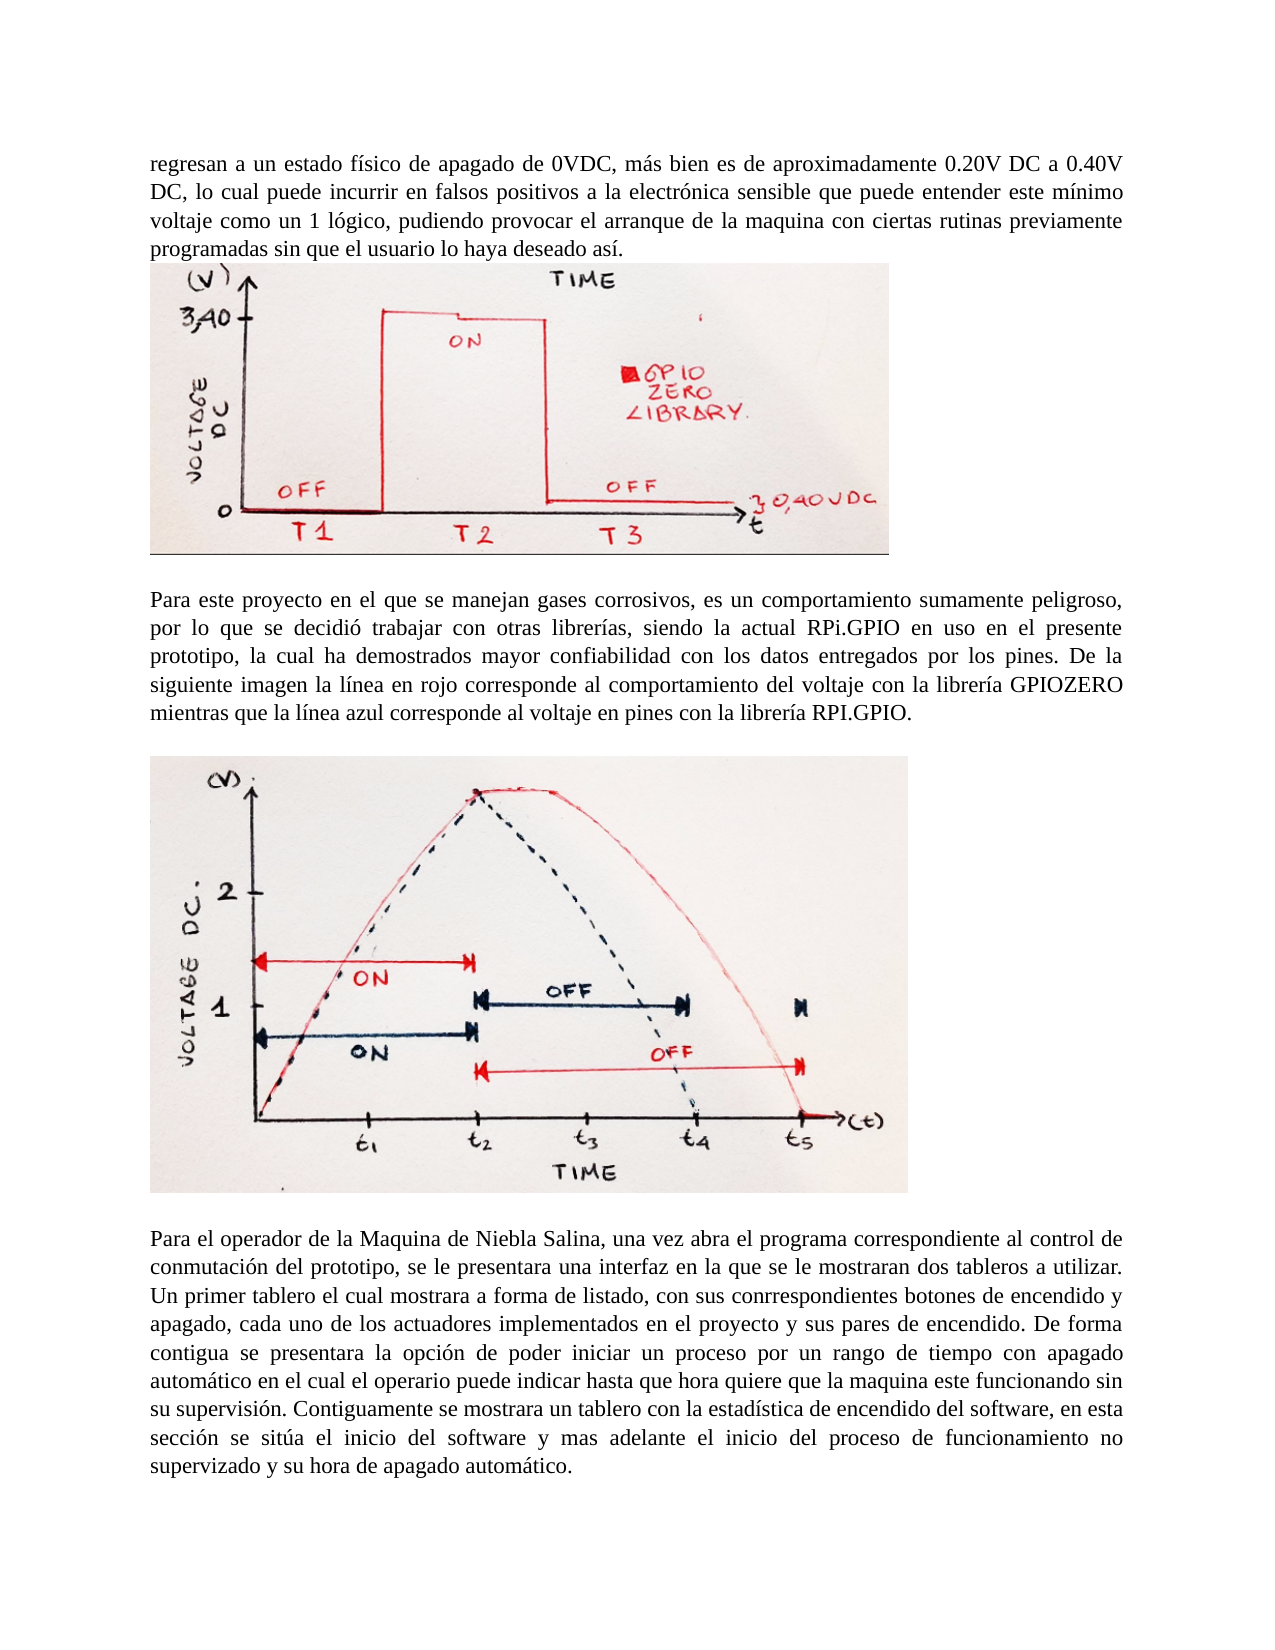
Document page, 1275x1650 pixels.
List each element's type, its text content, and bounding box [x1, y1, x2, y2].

picture [150, 263, 889, 555]
text Para el operador de la Maquina de Niebla Salina, una vez abra el programa correspondiente al control de conmutación del prototipo, se le presentara una interfaz en la que se le mostraran dos tableros a utilizar. Un primer tablero el cual mostrara a forma de listado, con sus conrrespondientes botones de encendido y apagado, cada uno de los actuadores implementados en el proyecto y sus pares de encendido. De forma contigua se presentara la opción de poder iniciar un proceso por un rango de tiempo con apagado automático en el cual el operario puede indicar hasta que hora quiere que la maquina este funcionando sin su supervisión. Contiguamente se mostrara un tablero con la estadística de encendido del software, en esta sección se sitúa el inicio del software y mas adelante el inicio del proceso de funcionamiento no supervizado y su hora de apagado automático. [150, 1225, 1125, 1479]
text Para este proyecto en el que se manejan gases corrosivos, es un comportamiento sumamente peligroso, por lo que se decidió trabajar con otras librerías, siendo la actual RPi.GPIO en uso en el presente prototipo, la cual ha demostrados mayor confiabilidad con los datos entregados por los pines. De la siguiente imagen la línea en rojo corresponde al comportamiento del voltaje con la librería GPIOZERO mientras que la línea azul corresponde al voltaje en pines con la librería RPI.GPIO. [150, 586, 1125, 726]
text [150, 150, 1125, 262]
picture [150, 756, 908, 1193]
